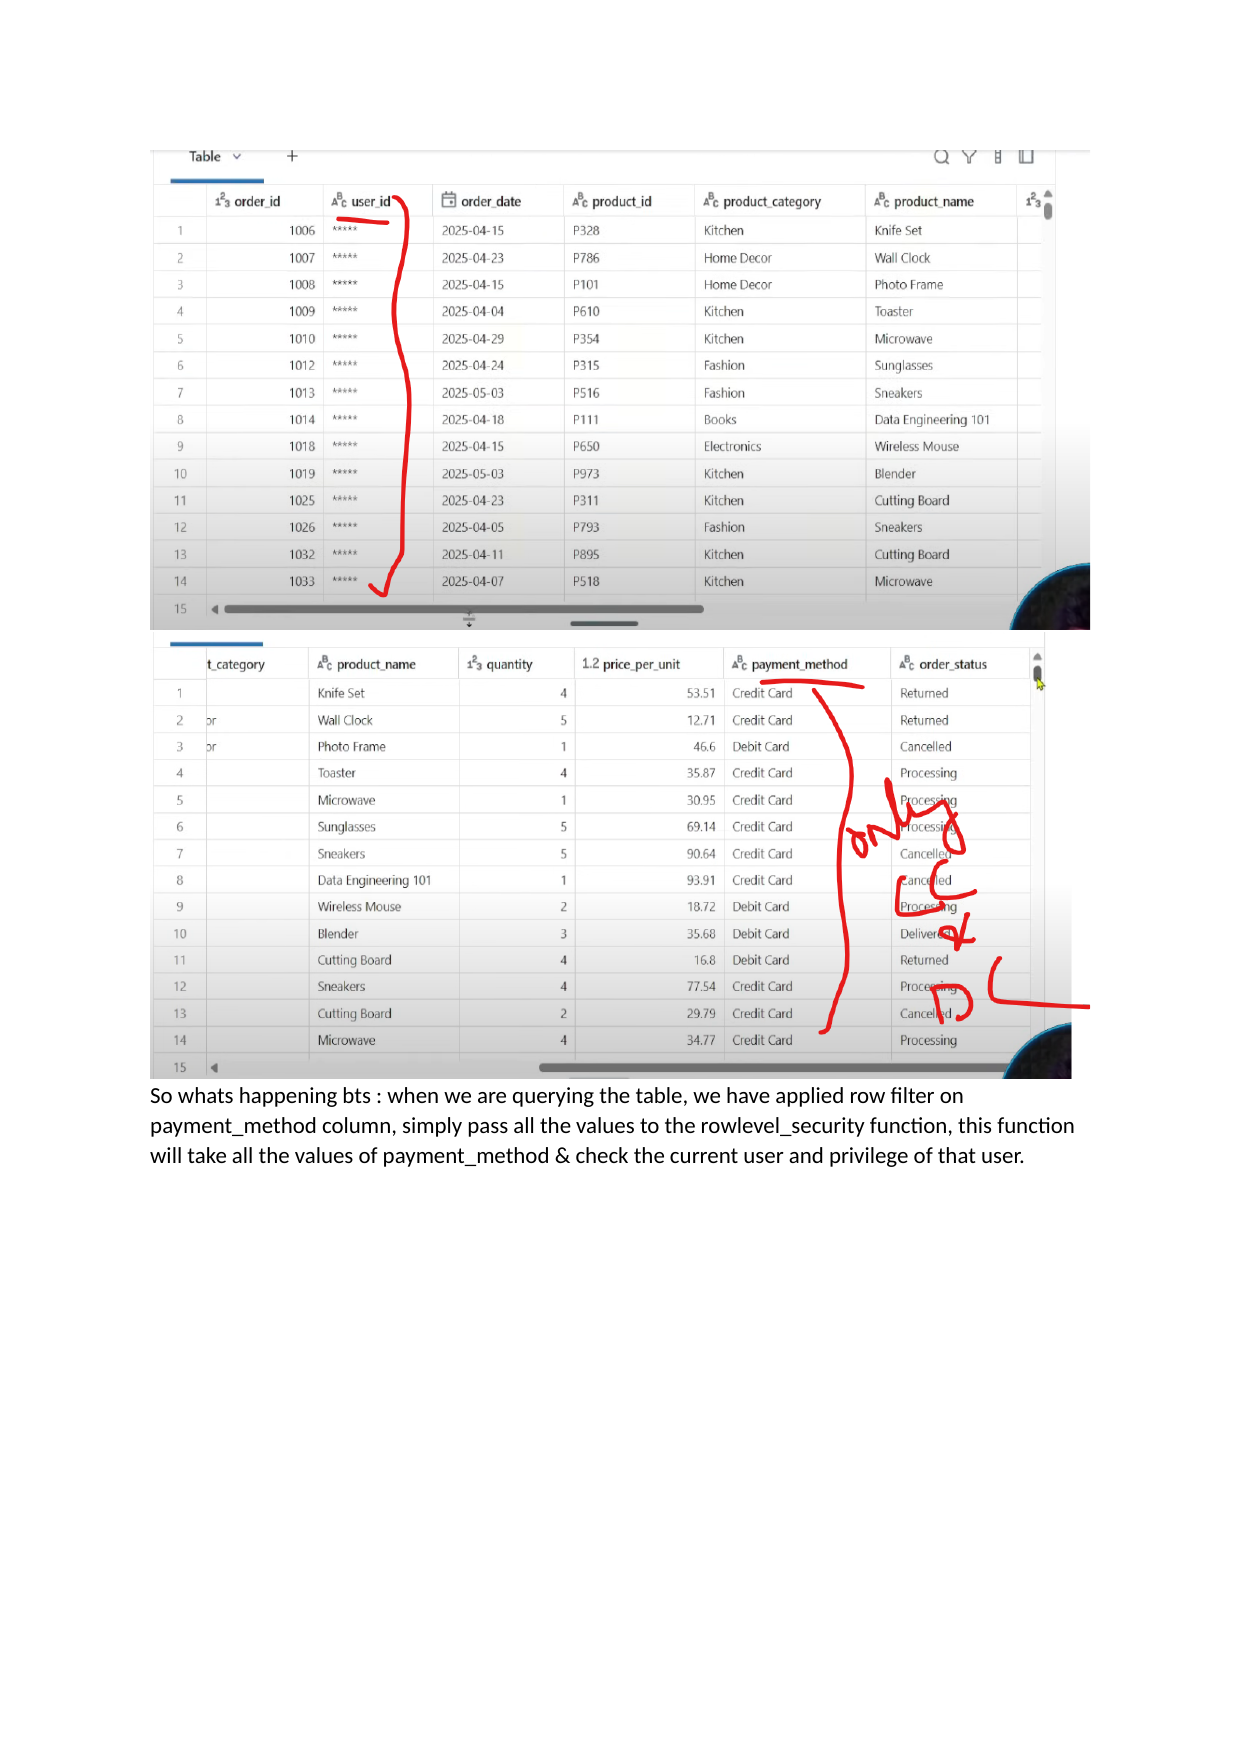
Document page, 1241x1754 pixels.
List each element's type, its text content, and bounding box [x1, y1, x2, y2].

picture [150, 632, 1091, 1079]
picture [150, 150, 1091, 630]
text No data cause UPI data should be visible to the other user So whats happening bts : when we are querying the table, we have applied row filter on payment_method column, simply pass all the values to the rowlevel_security function, this function will take all the values of payment_method & check the current user and privilege of that user. [150, 1079, 1090, 1169]
